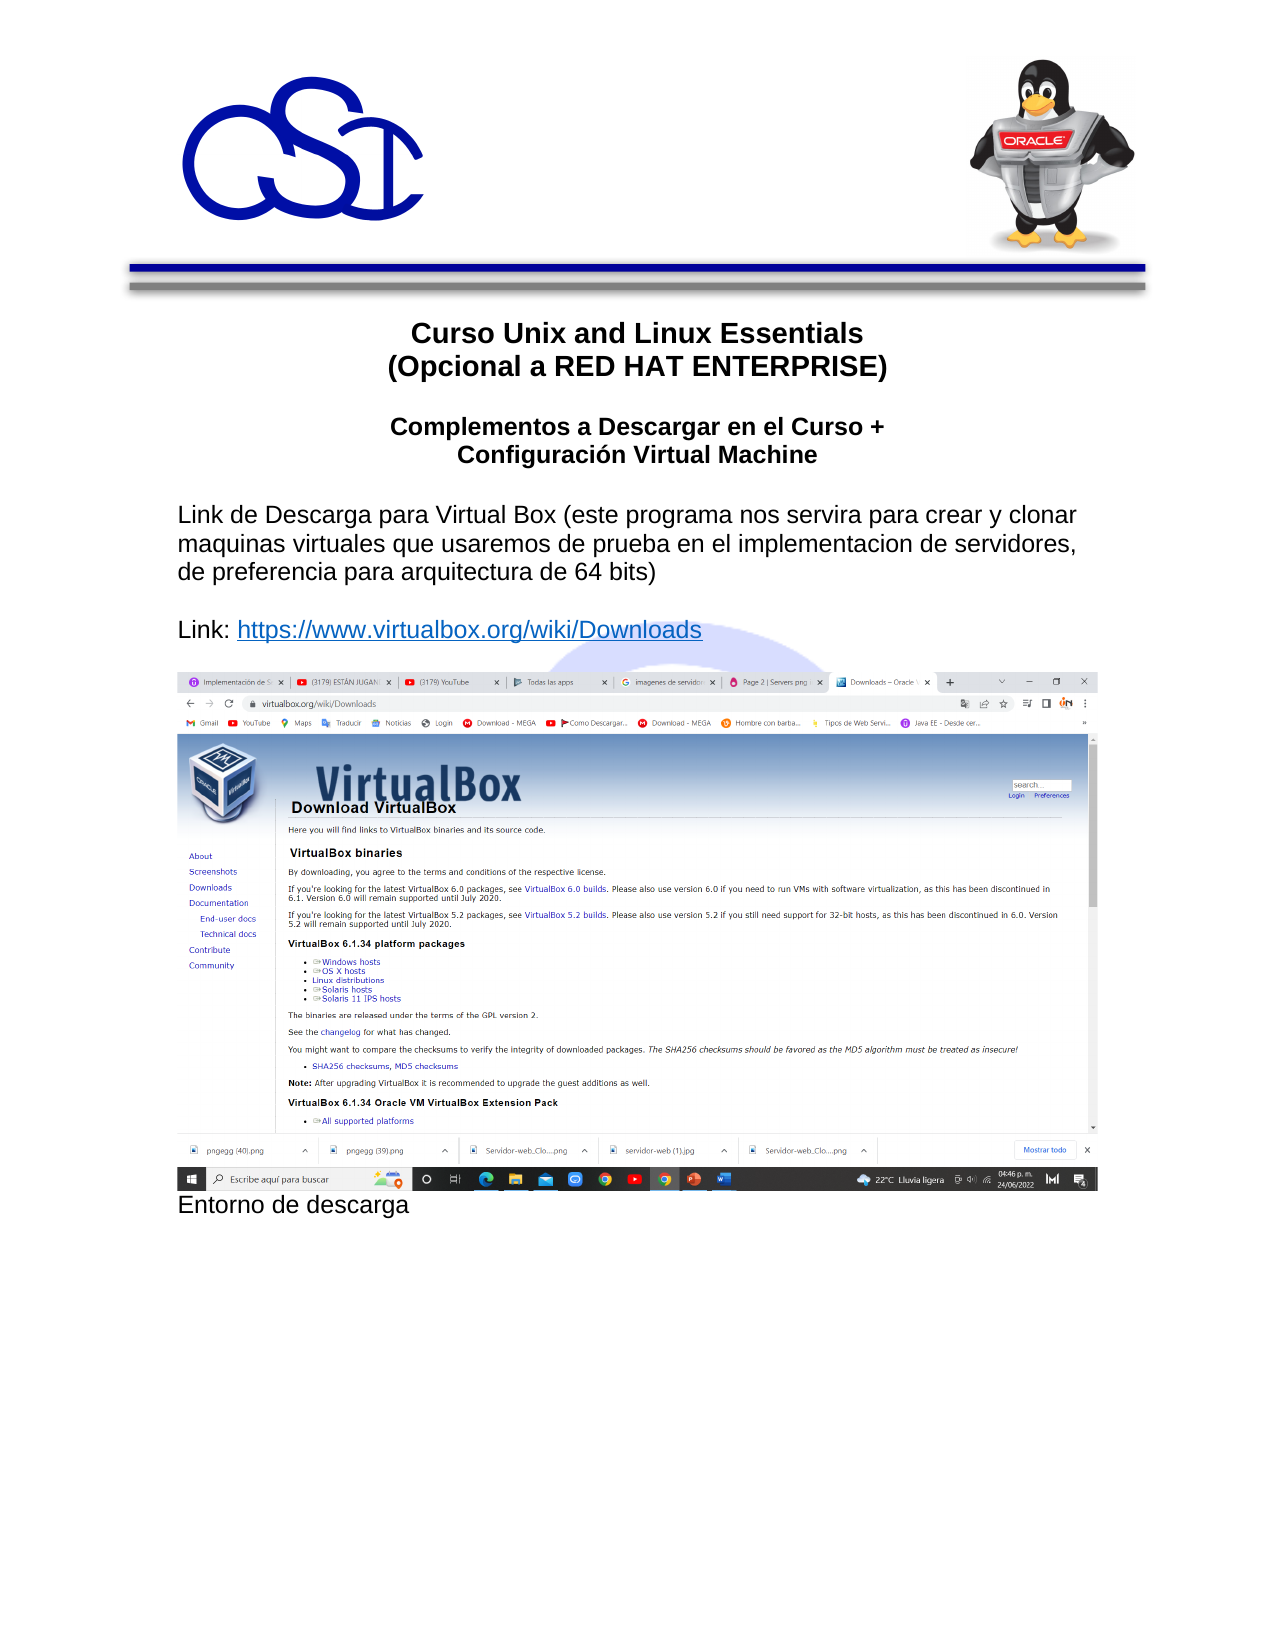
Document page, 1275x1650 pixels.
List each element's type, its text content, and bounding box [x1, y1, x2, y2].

text (Opcional a RED HAT ENTERPRISE) [177, 349, 1098, 383]
picture [177, 672, 1098, 1191]
text Curso Unix and Linux Essentials [177, 316, 1098, 349]
text Link de Descarga para Virtual Box (este programa nos servira para crear y clonar maquinas virtuales que usaremos de prueba en el implementacion de servidores, de preferencia para arquitectura de 64 bits) [177, 500, 1098, 586]
picture [966, 56, 1137, 258]
text Link: https://www.virtualbox.org/wiki/Downloads [177, 615, 1098, 643]
text Configuración Virtual Machine [177, 441, 1098, 469]
text Entorno de descarga [177, 1191, 1098, 1219]
text Complementos a Descargar en el Curso + [177, 412, 1098, 441]
picture [177, 73, 425, 222]
